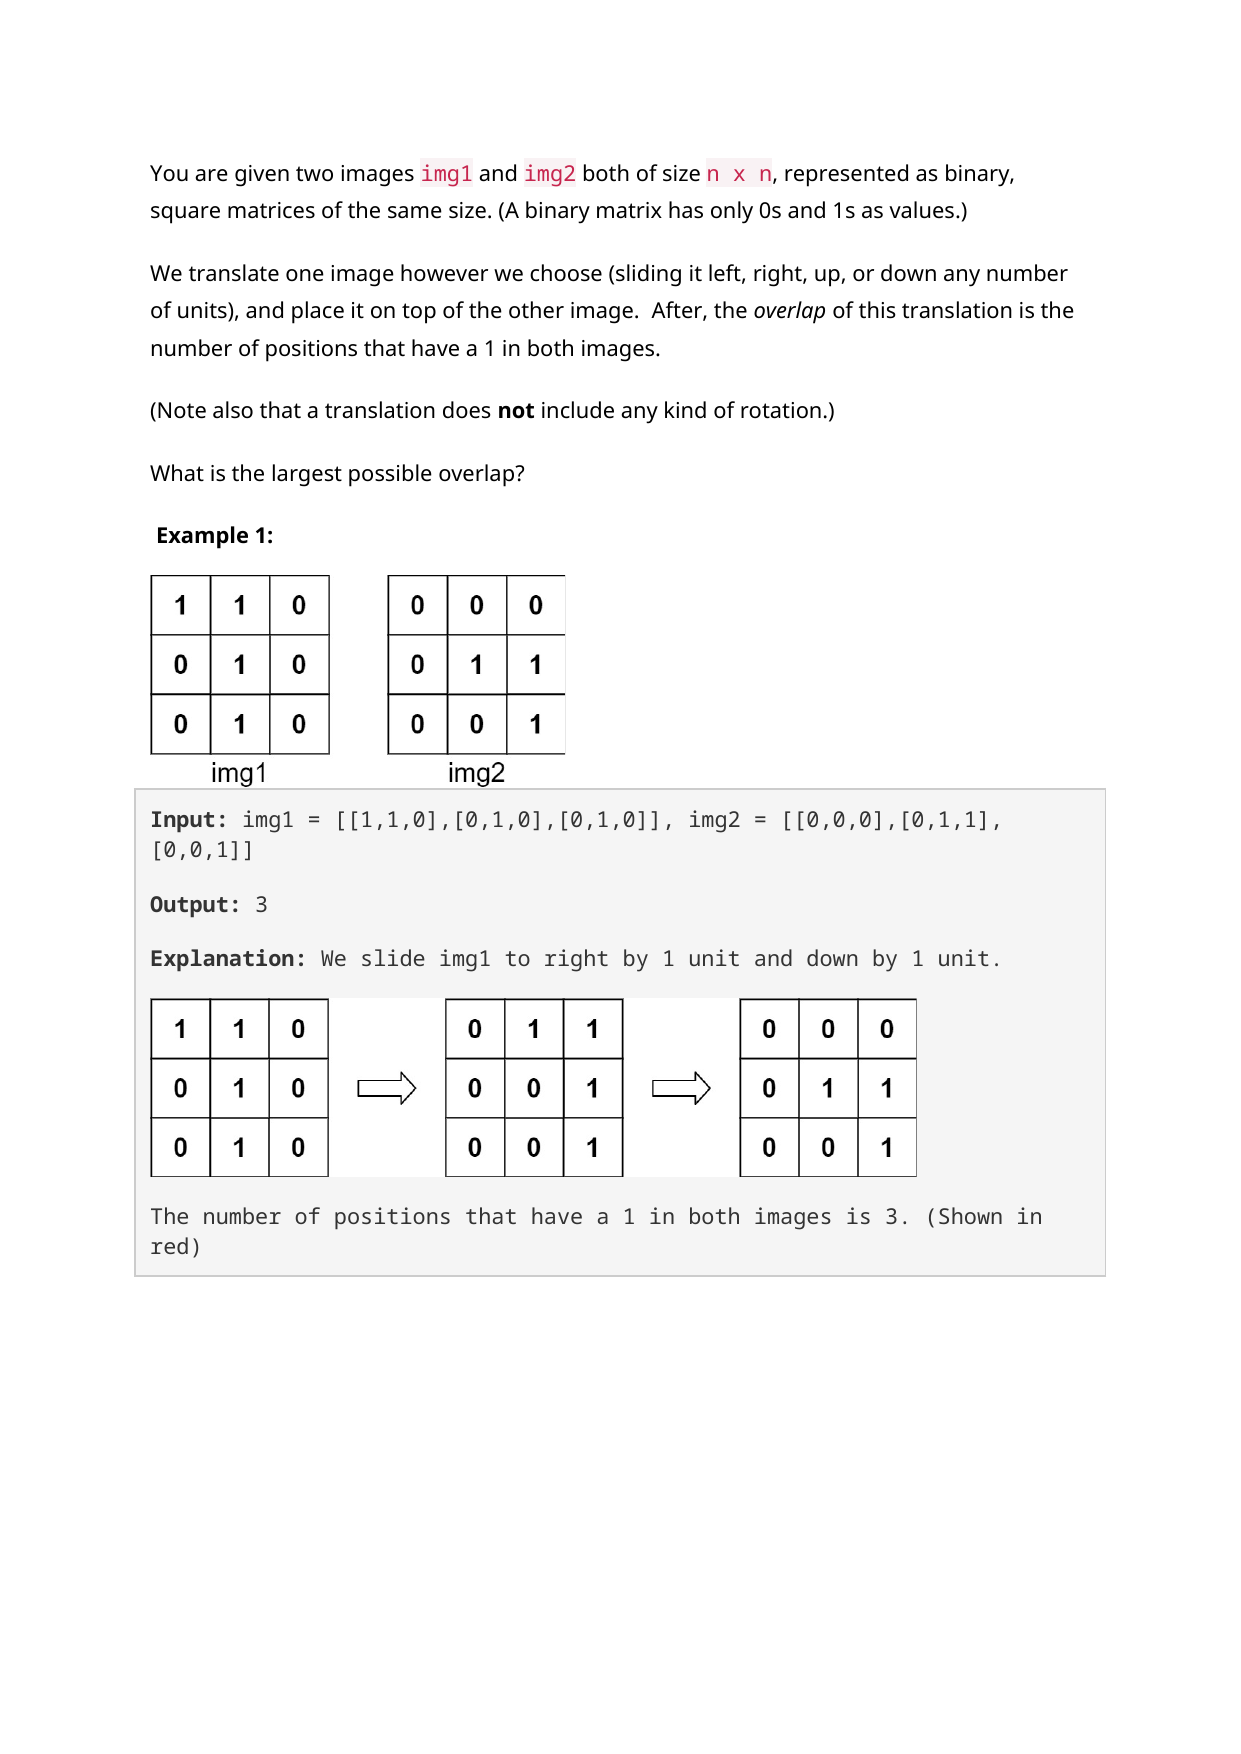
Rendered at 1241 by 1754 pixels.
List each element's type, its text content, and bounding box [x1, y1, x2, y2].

text What is the largest possible overlap? [150, 450, 1090, 487]
text (Note also that a translation does not include any kind of rotation.) [150, 387, 1090, 425]
picture [150, 998, 917, 1177]
text Explanation: We slide img1 to right by 1 unit and down by 1 unit. [136, 927, 1105, 973]
text You are given two images img1 and img2 both of size n x n, represented as binary, square matrices of the same size. (A binary matrix has only 0s and 1s as values.) [150, 150, 1090, 225]
text Output: 3 [136, 872, 1105, 918]
text Example 1: [150, 512, 1090, 550]
text The number of positions that have a 1 in both images is 3. (Shown in red) [136, 1185, 1105, 1275]
picture [150, 575, 566, 788]
text We translate one image however we choose (sliding it left, right, up, or down any number of units), and place it on top of the other image. After, the overlap of this translation is the number of positions that have a 1 in both images. [150, 250, 1090, 362]
text Input: img1 = [[1,1,0],[0,1,0],[0,1,0]], img2 = [[0,0,0],[0,1,1],[0,0,1]] [136, 790, 1105, 863]
